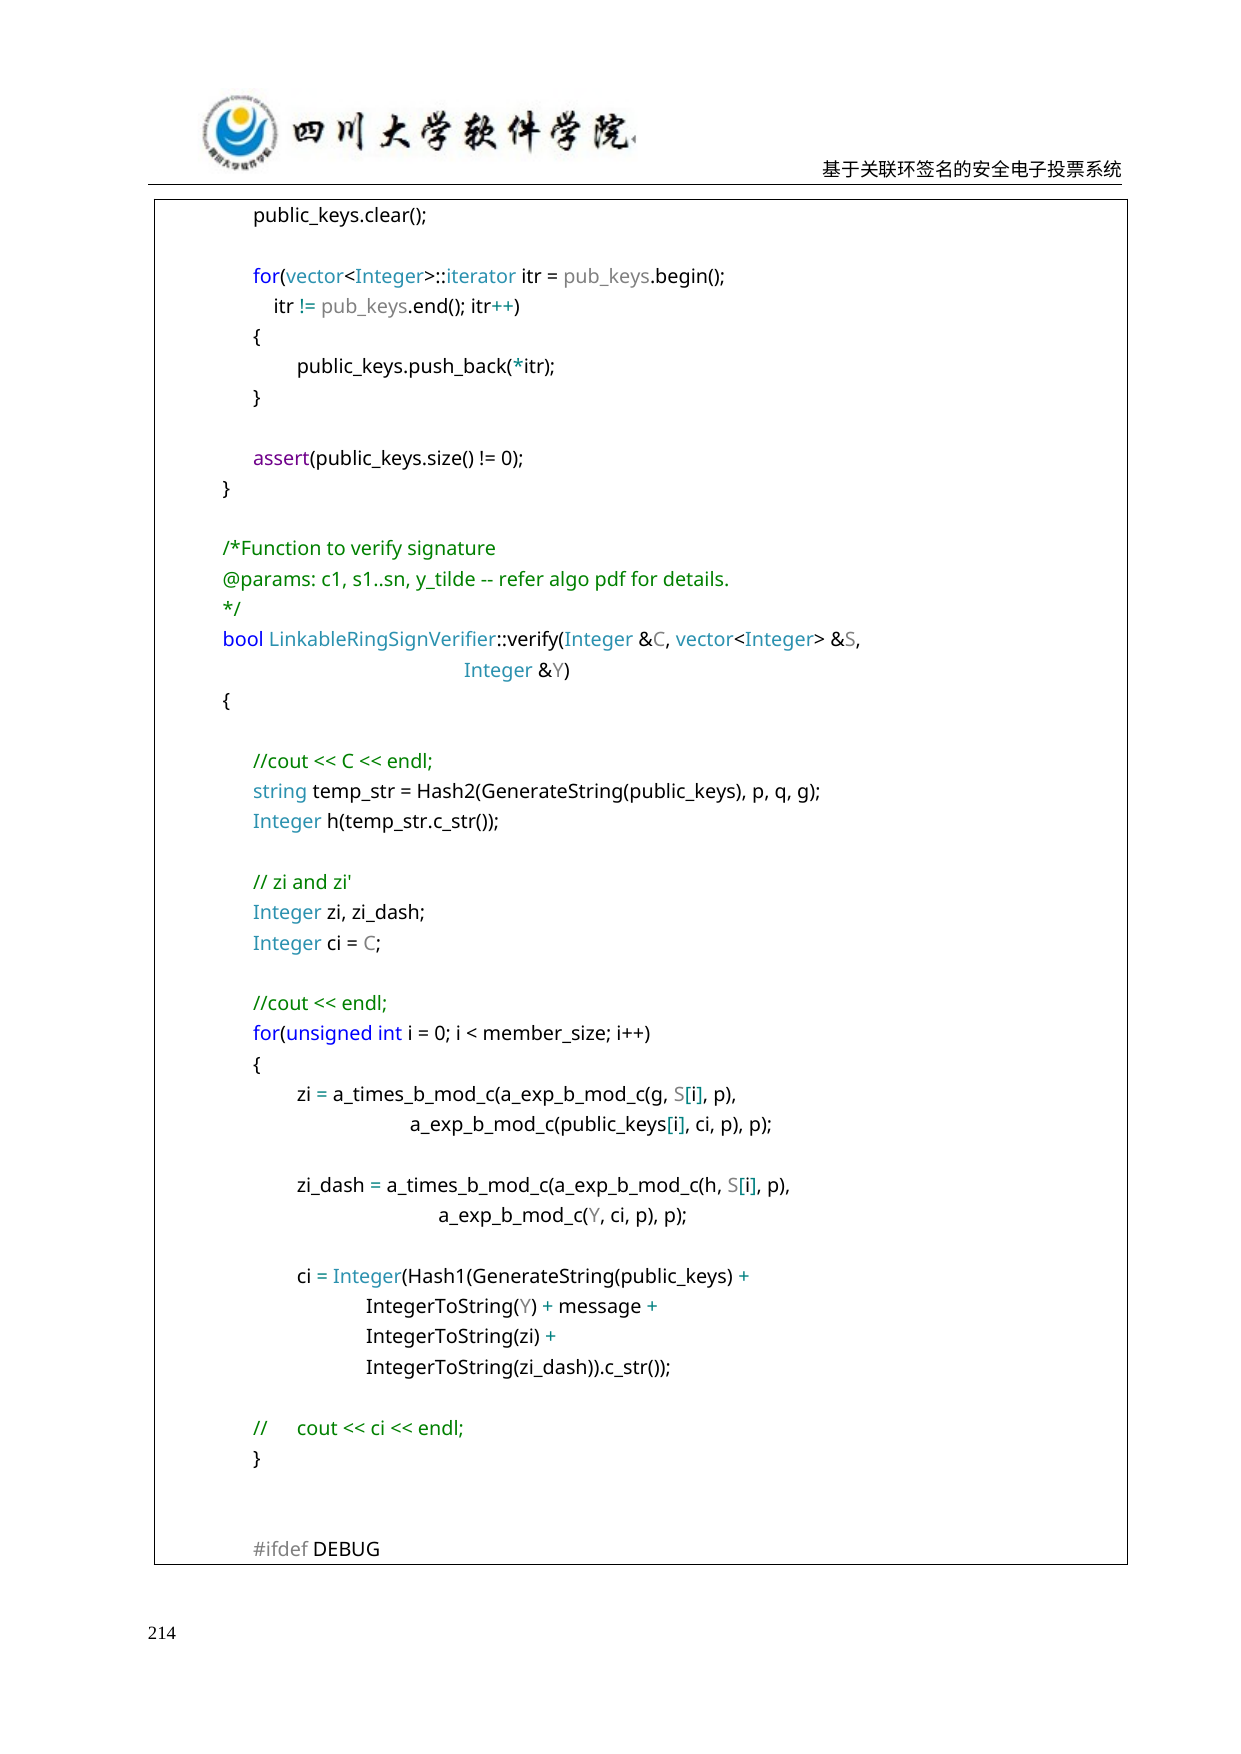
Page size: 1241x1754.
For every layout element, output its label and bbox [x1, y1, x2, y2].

picture [197, 88, 639, 177]
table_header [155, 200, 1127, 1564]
